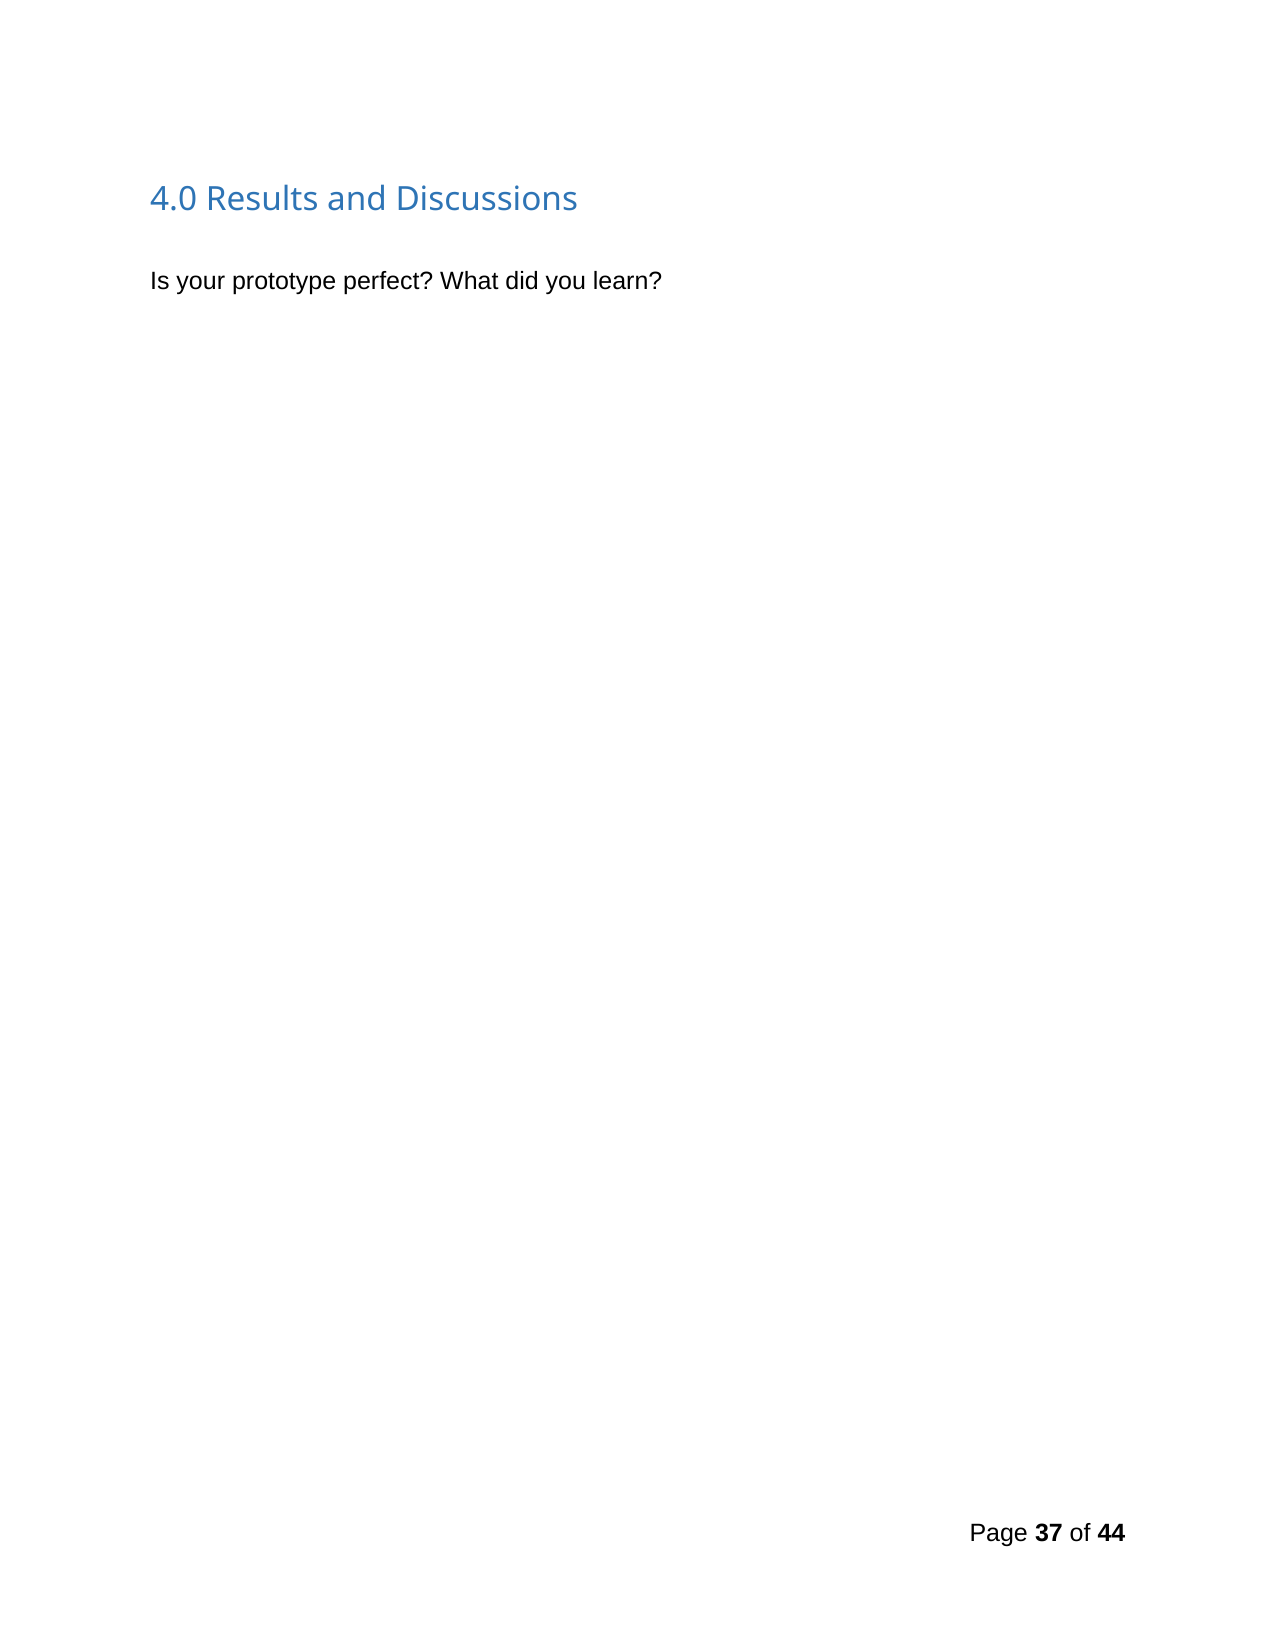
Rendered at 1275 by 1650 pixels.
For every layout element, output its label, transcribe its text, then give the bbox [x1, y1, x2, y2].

text Is your prototype perfect? What did you learn? [150, 266, 1125, 294]
subtitle 4.0 Results and Discussions [150, 175, 1125, 220]
